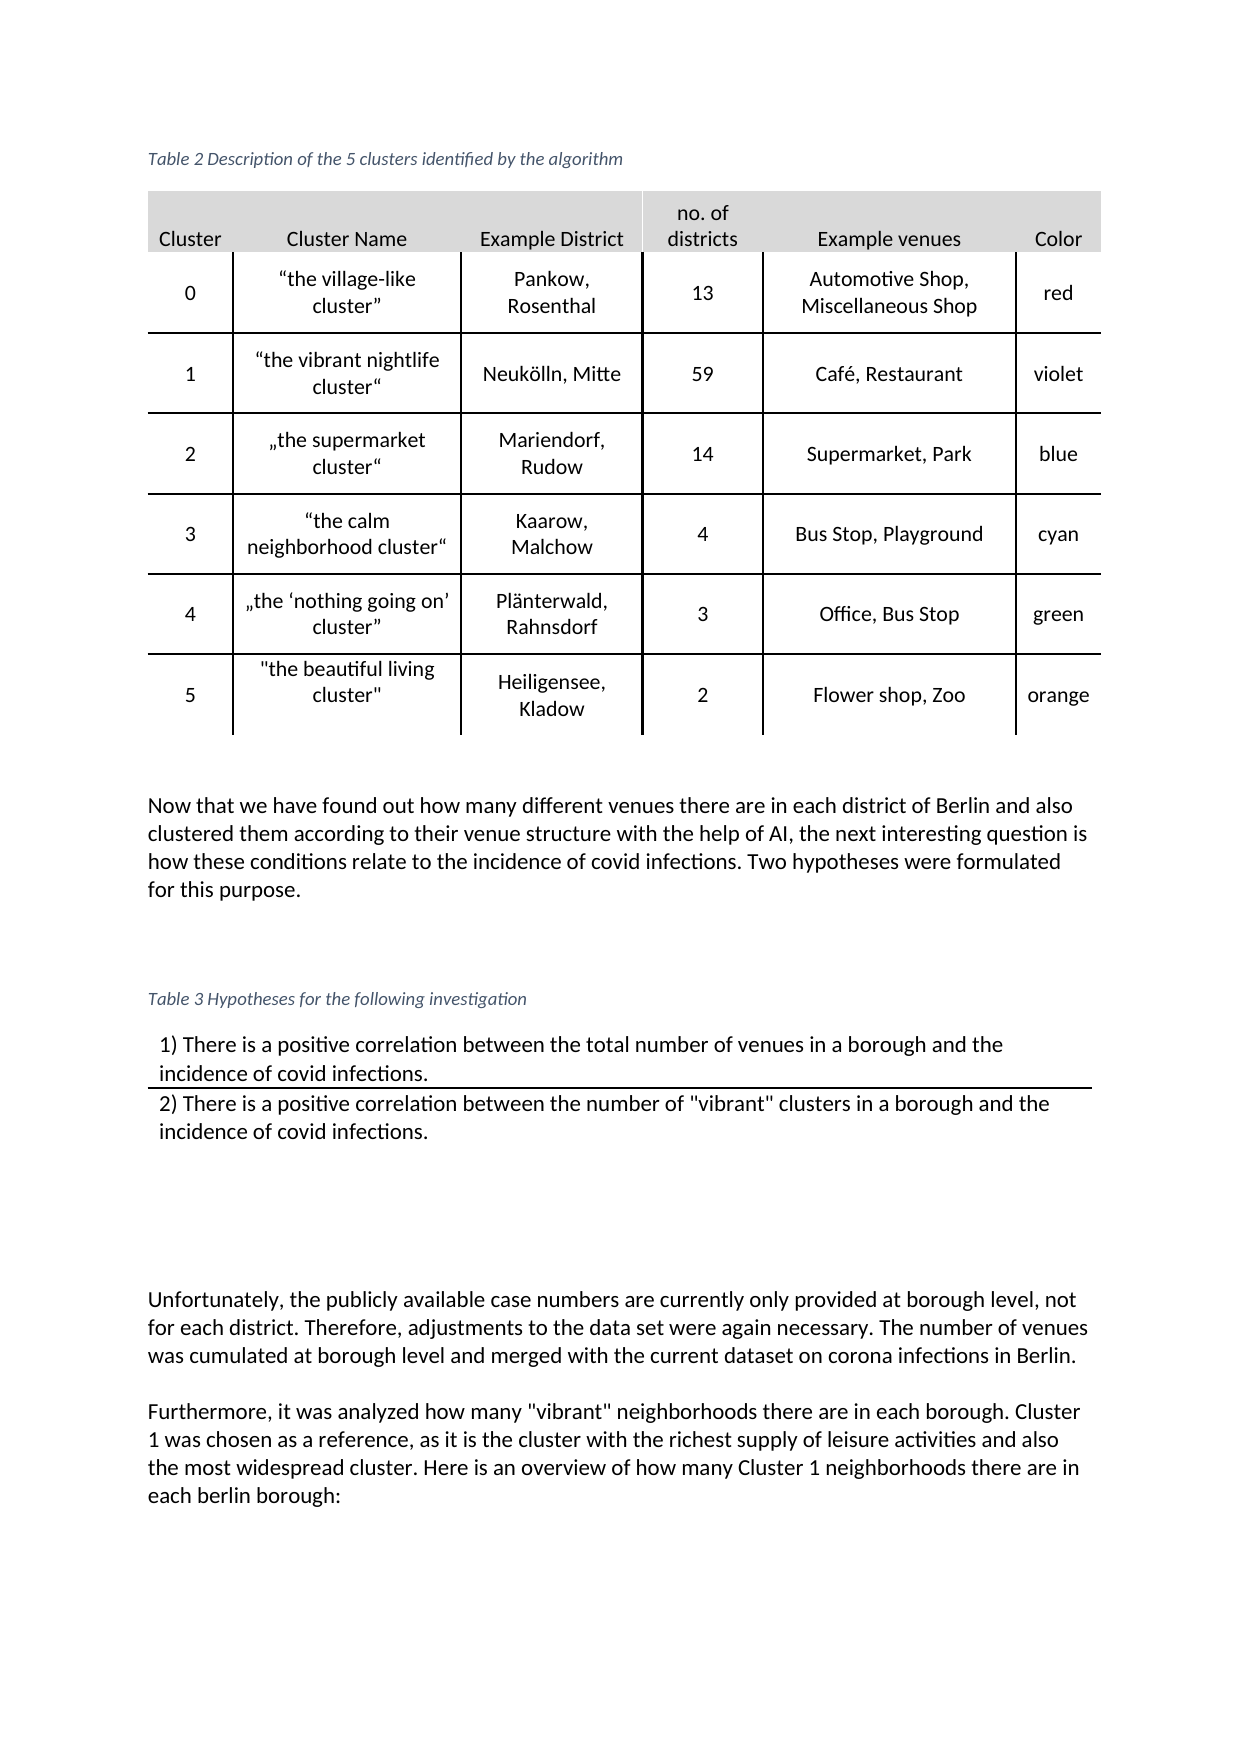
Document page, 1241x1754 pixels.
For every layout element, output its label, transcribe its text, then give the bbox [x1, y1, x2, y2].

table_cell “the vibrant nightlife cluster“ [234, 334, 460, 412]
table_header Example District [461, 191, 642, 252]
table_cell Flower shop, Zoo [764, 655, 1015, 735]
table_cell 2 [644, 655, 762, 735]
table_cell blue [1017, 414, 1101, 492]
table_header no. of districts [643, 191, 763, 252]
table_cell Bus Stop, Playground [764, 495, 1015, 572]
table_header Example venues [763, 191, 1016, 252]
text Table 2 Description of the 5 clusters identified by the algorithm [148, 148, 1093, 171]
table_cell Mariendorf, Rudow [462, 414, 641, 492]
table_cell Heiligensee, Kladow [462, 655, 641, 735]
table_cell “the village-like cluster” [234, 252, 460, 332]
table_cell Neukölln, Mitte [462, 334, 641, 412]
table_cell orange [1017, 655, 1101, 735]
table_cell Kaarow, Malchow [462, 495, 641, 572]
table_cell Pankow, Rosenthal [462, 252, 641, 332]
table_header Color [1016, 191, 1101, 252]
table_cell cyan [1017, 495, 1101, 572]
table_cell "the beautiful living cluster" [234, 655, 460, 735]
table_cell Supermarket, Park [764, 414, 1015, 492]
table_cell 14 [644, 414, 762, 492]
table_cell 13 [644, 252, 762, 332]
table_header Cluster Name [233, 191, 461, 252]
table_cell 5 [148, 655, 232, 735]
table_cell “the calm neighborhood cluster“ [234, 495, 460, 572]
text Unfortunately, the publicly available case numbers are currently only provided at borough level, not for each district. Therefore, adjustments to the data set were again necessary. The number of venues was cumulated at borough level and merged with the current dataset on corona infections in Berlin. [148, 1285, 1093, 1369]
table_header Cluster [148, 191, 233, 252]
table_cell Automotive Shop, Miscellaneous Shop [764, 252, 1015, 332]
table_cell „the ‘nothing going on’ cluster” [234, 575, 460, 653]
table_cell 3 [148, 495, 232, 572]
text Table 3 Hypotheses for the following investigation [148, 987, 1093, 1010]
table_cell 4 [644, 495, 762, 572]
table_cell 4 [148, 575, 232, 653]
table_cell violet [1017, 334, 1101, 412]
table_cell 3 [644, 575, 762, 653]
table_cell 2) There is a positive correlation between the number of "vibrant" clusters in a borough and the incidence of covid infections. [148, 1089, 1092, 1145]
table_header 1) There is a positive correlation between the total number of venues in a borough and the incidence of covid infections. [148, 1031, 1092, 1087]
table_cell 2 [148, 414, 232, 492]
table_cell Office, Bus Stop [764, 575, 1015, 653]
text Now that we have found out how many different venues there are in each district of Berlin and also clustered them according to their venue structure with the help of AI, the next interesting question is how these conditions relate to the incidence of covid infections. Two hypotheses were formulated for this purpose. [148, 791, 1093, 903]
table_cell Plänterwald, Rahnsdorf [462, 575, 641, 653]
table_cell Café, Restaurant [764, 334, 1015, 412]
table_cell red [1017, 252, 1101, 332]
table_cell green [1017, 575, 1101, 653]
table_cell 1 [148, 334, 232, 412]
table_cell 0 [148, 252, 232, 332]
text Furthermore, it was analyzed how many "vibrant" neighborhoods there are in each borough. Cluster 1 was chosen as a reference, as it is the cluster with the richest supply of leisure activities and also the most widespread cluster. Here is an overview of how many Cluster 1 neighborhoods there are in each berlin borough: [148, 1397, 1093, 1509]
table_cell „the supermarket cluster“ [234, 414, 460, 492]
table_cell 59 [644, 334, 762, 412]
